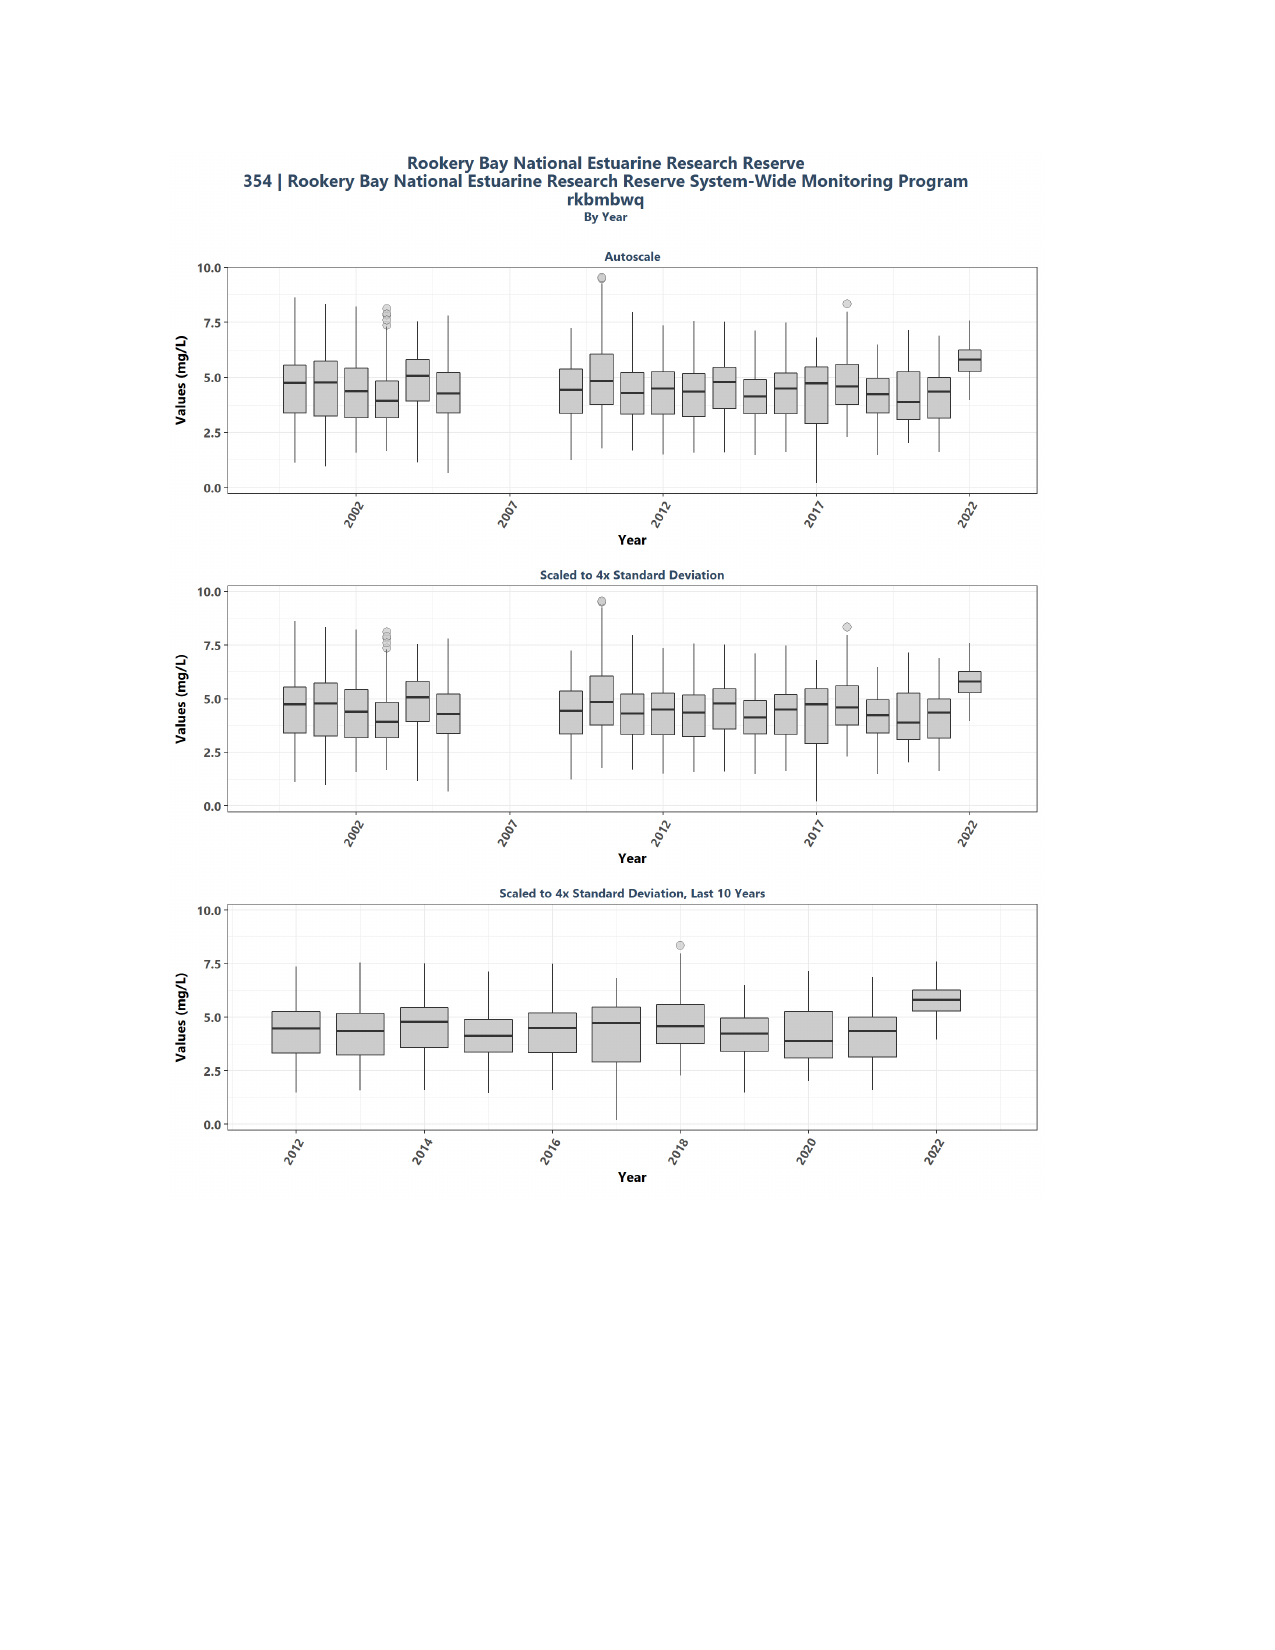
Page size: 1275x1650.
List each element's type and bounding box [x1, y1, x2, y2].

picture [168, 150, 1044, 1200]
